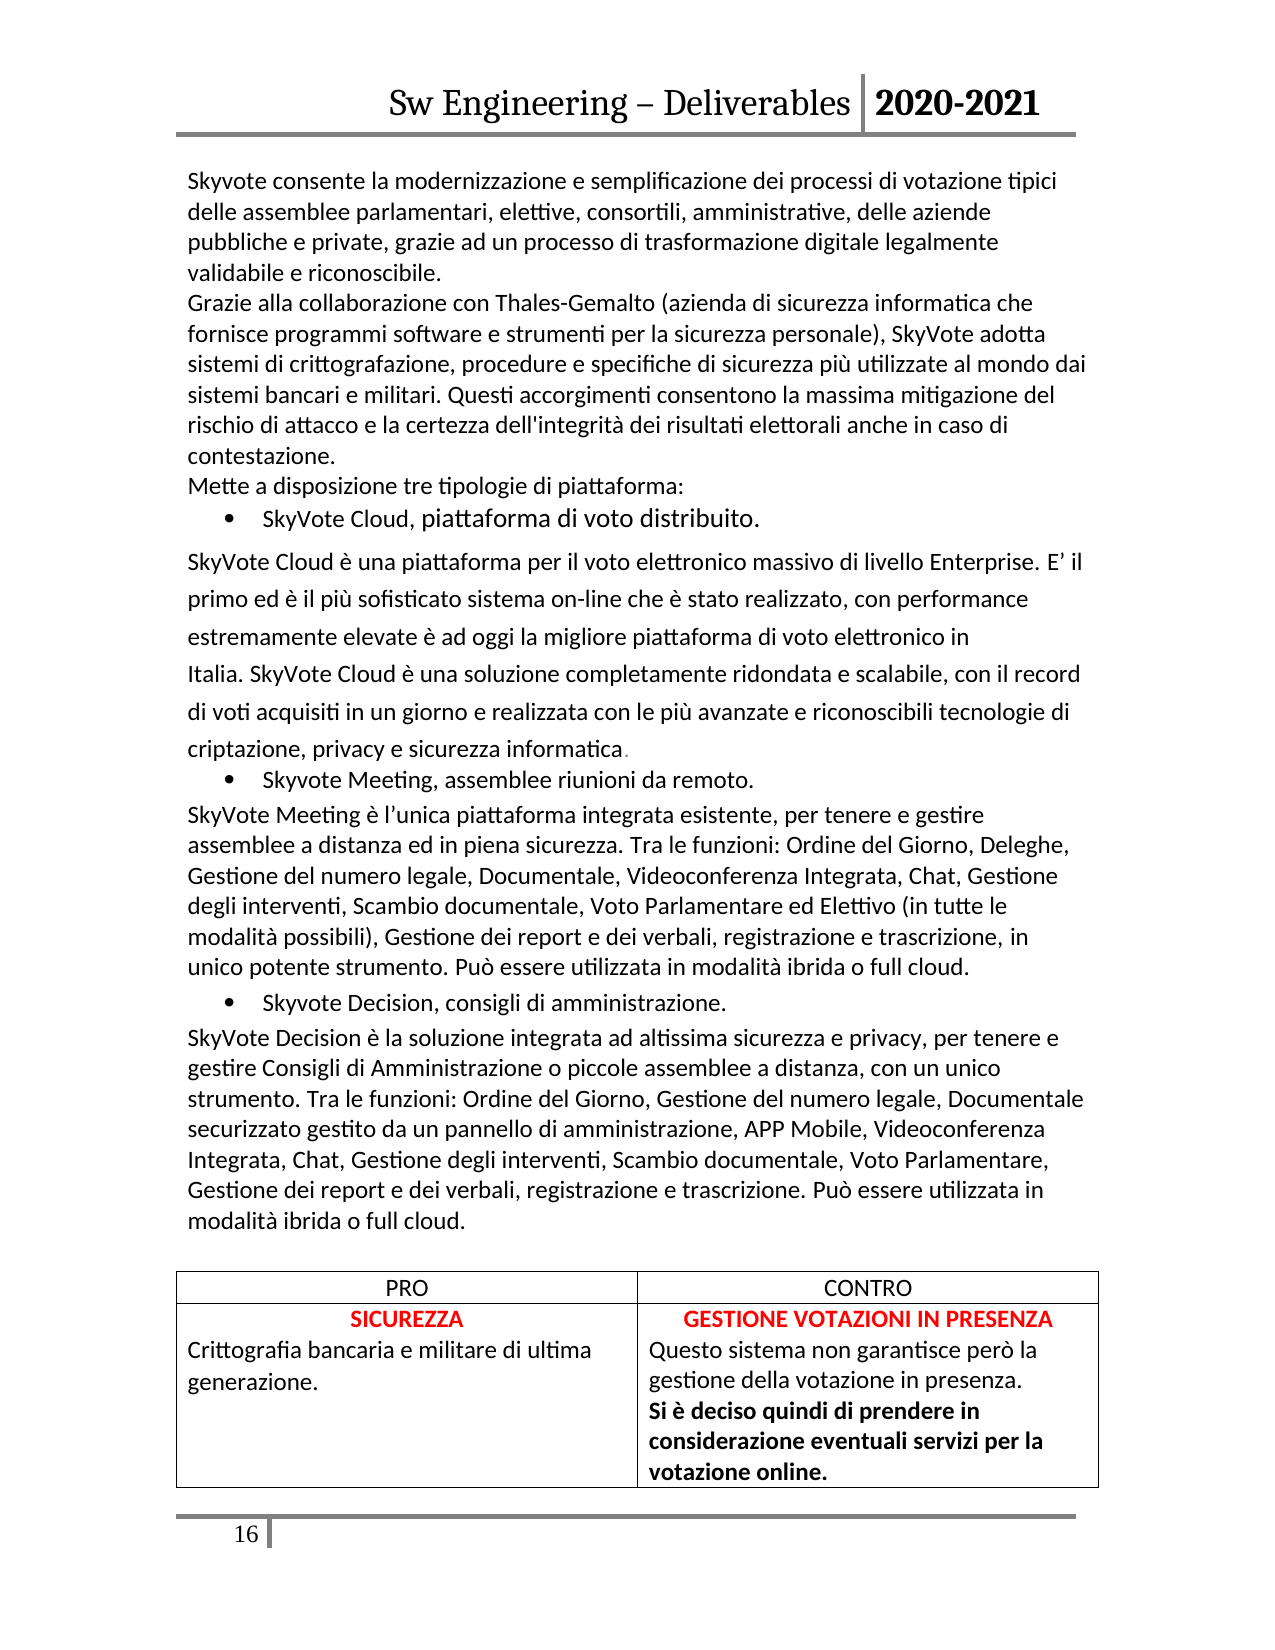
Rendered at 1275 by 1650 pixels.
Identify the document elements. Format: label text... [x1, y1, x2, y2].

subtitle SkyVote Meeting è l’unica piattaforma integrata esistente, per tenere e gestire assemblee a distanza ed in piena sicurezza. Tra le funzioni: Ordine del Giorno, Deleghe, Gestione del numero legale, Documentale, Videoconferenza Integrata, Chat, Gestione degli interventi, Scambio documentale, Voto Parlamentare ed Elettivo (in tutte le modalità possibili), Gestione dei report e dei verbali, registrazione e trascrizione, in unico potente strumento. Può essere utilizzata in modalità ibrida o full cloud. [187, 799, 1087, 982]
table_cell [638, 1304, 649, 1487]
table_header CONTRO [638, 1272, 1098, 1302]
subtitle SkyVote Decision è la soluzione integrata ad altissima sicurezza e privacy, per tenere e gestire Consigli di Amministrazione o piccole assemblee a distanza, con un unico strumento. Tra le funzioni: Ordine del Giorno, Gestione del numero legale, Documentale securizzato gestito da un pannello di amministrazione, APP Mobile, Videoconferenza Integrata, Chat, Gestione degli interventi, Scambio documentale, Voto Parlamentare, Gestione dei report e dei verbali, registrazione e trascrizione. Può essere utilizzata in modalità ibrida o full cloud. [187, 1022, 1087, 1236]
text SkyVote Cloud è una piattaforma per il voto elettronico massivo di livello Enterprise. E’ il primo ed è il più sofisticato sistema on-line che è stato realizzato, con performance estremamente elevate è ad oggi la migliore piattaforma di voto elettronico in Italia. SkyVote Cloud è una soluzione completamente ridondata e scalabile, con il record di voti acquisiti in un giorno e realizzata con le più avanzate e riconoscibili tecnologie di criptazione, privacy e sicurezza informatica. [187, 539, 1087, 764]
subtitle Skyvote Decision, consigli di amministrazione. [225, 987, 1087, 1017]
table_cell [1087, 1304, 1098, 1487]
text Mette a disposizione tre tipologie di piattaforma: [187, 471, 1087, 501]
table_cell SICUREZZA Crittografia bancaria e militare di ultima generazione. [177, 1304, 637, 1487]
table_header PRO [177, 1272, 637, 1302]
subtitle Skyvote Meeting, assemblee riunioni da remoto. [225, 764, 1087, 794]
text Skyvote consente la modernizzazione e semplificazione dei processi di votazione tipici delle assemblee parlamentari, elettive, consortili, amministrative, delle aziende pubbliche e private, grazie ad un processo di trasformazione digitale legalmente validabile e riconoscibile. [187, 165, 1087, 287]
text Grazie alla collaborazione con Thales-Gemalto (azienda di sicurezza informatica che fornisce programmi software e strumenti per la sicurezza personale), SkyVote adotta sistemi di crittografazione, procedure e specifiche di sicurezza più utilizzate al mondo dai sistemi bancari e militari. Questi accorgimenti consentono la massima mitigazione del rischio di attacco e la certezza dell'integrità dei risultati elettorali anche in caso di contestazione. [187, 287, 1087, 471]
subtitle SkyVote Cloud, piattaforma di voto distribuito. [225, 501, 1087, 534]
